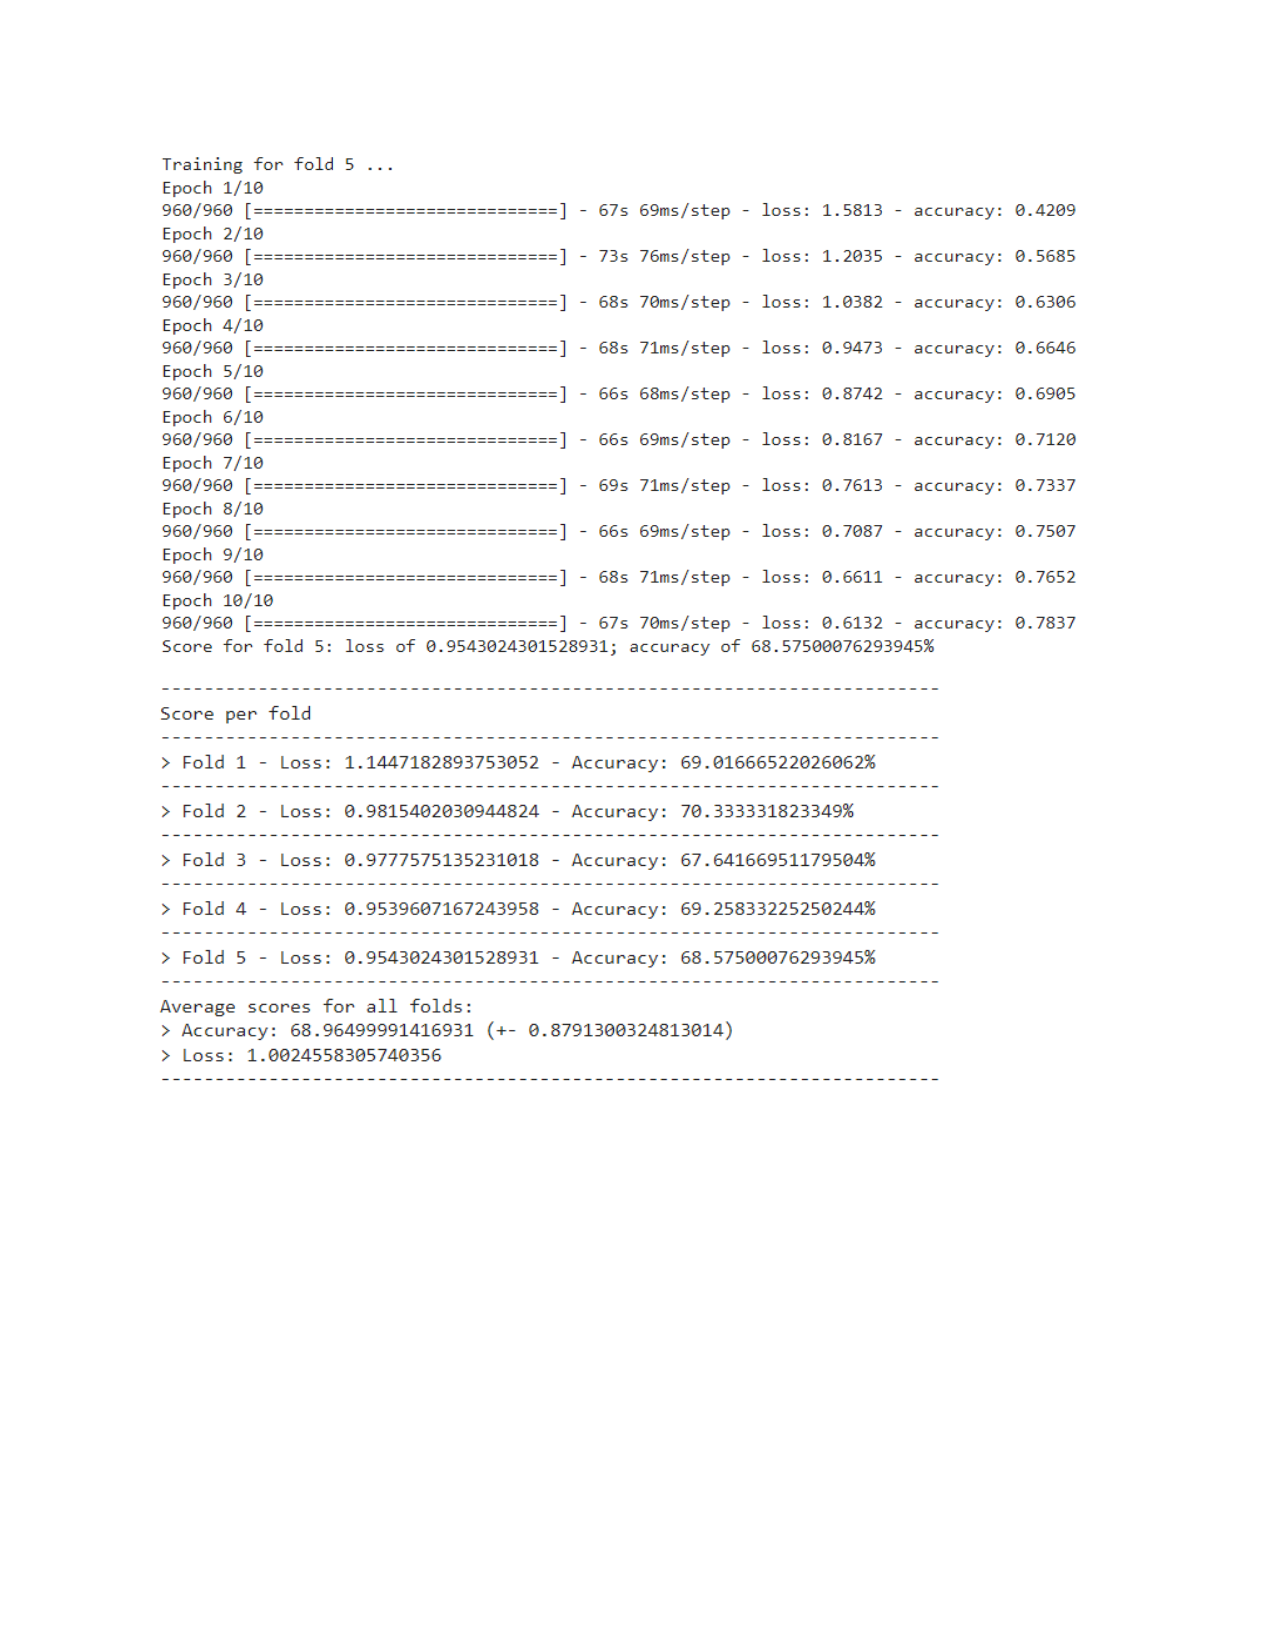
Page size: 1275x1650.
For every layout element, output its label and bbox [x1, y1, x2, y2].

picture [150, 150, 1125, 658]
picture [150, 676, 1011, 1089]
